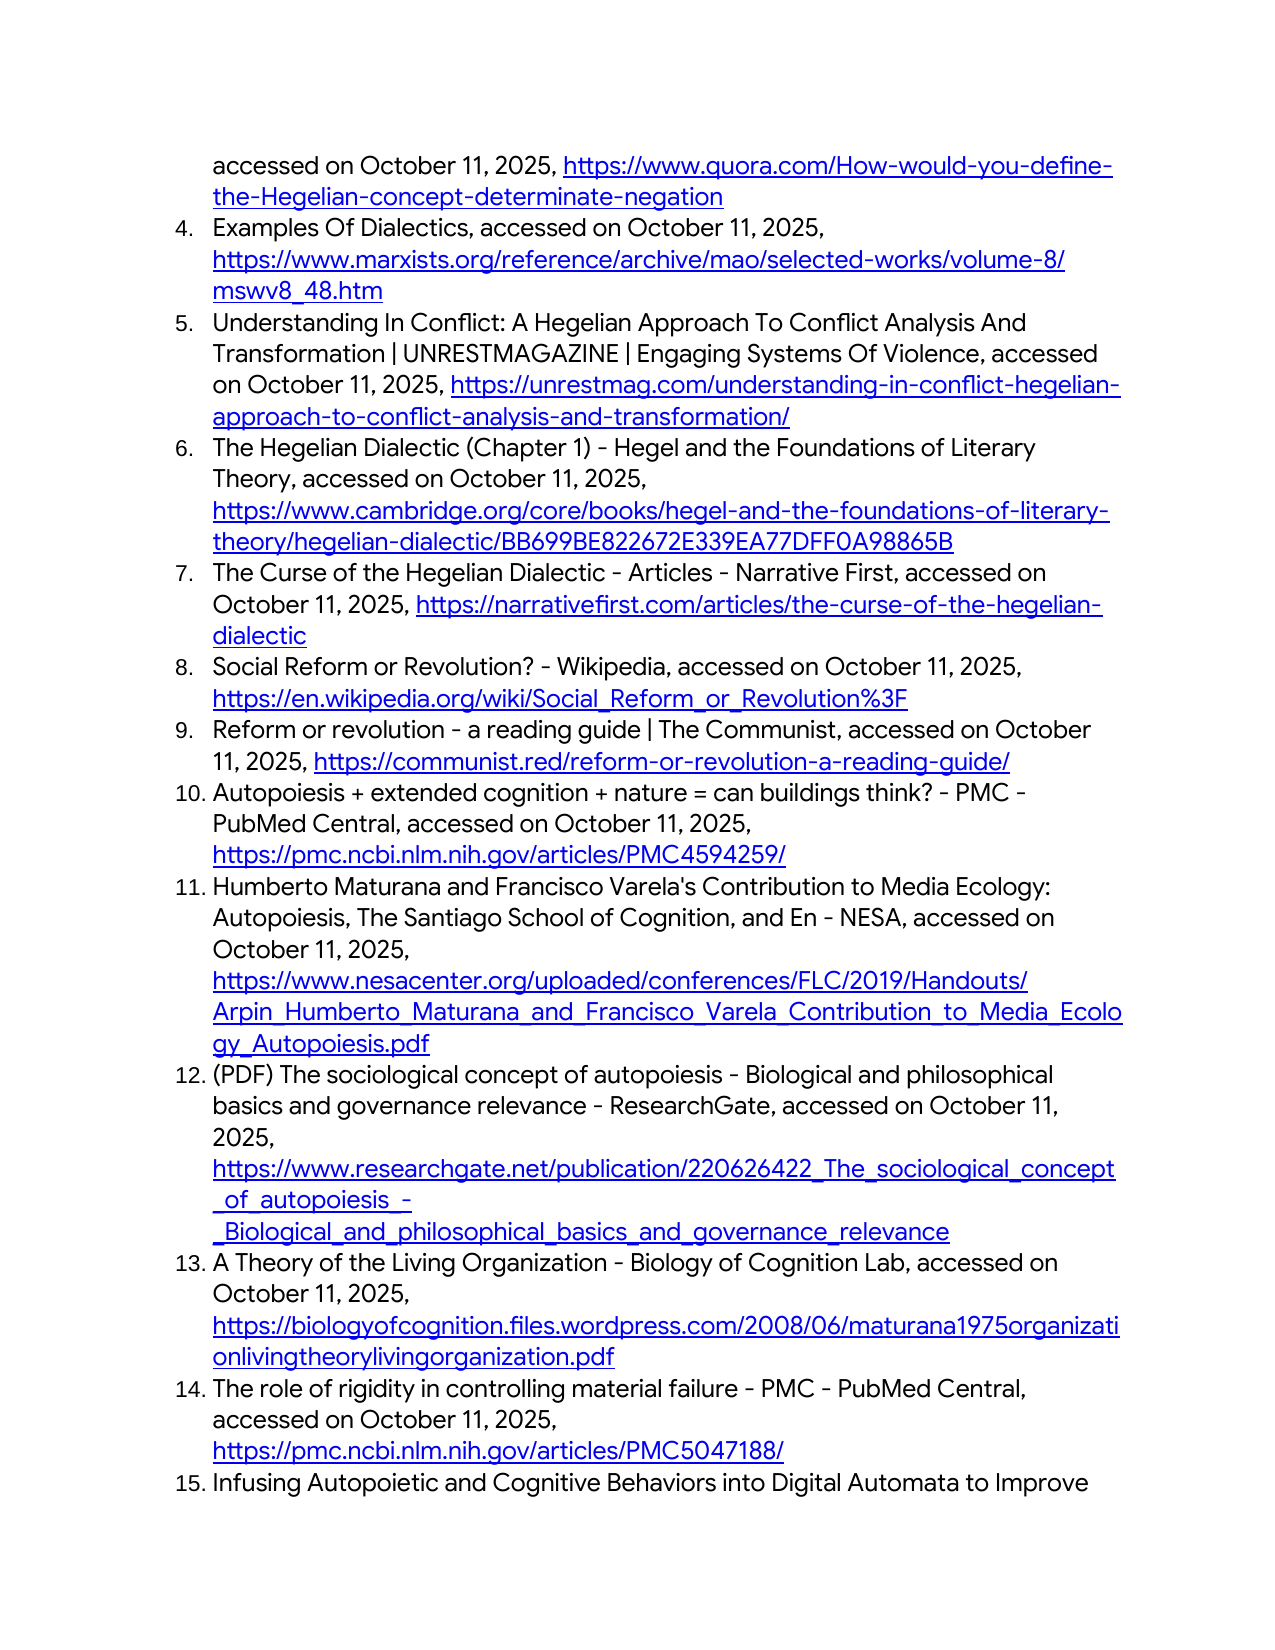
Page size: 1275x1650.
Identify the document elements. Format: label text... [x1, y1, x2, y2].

list A Theory of the Living Organization - Biology of Cognition Lab, accessed on October 11, 2025, https://biologyofcognition.files.wordpress.com/2008/06/maturana1975organizationlivingtheorylivingorganization.pdf [175, 1247, 1125, 1373]
list Humberto Maturana and Francisco Varela's Contribution to Media Ecology: Autopoiesis, The Santiago School of Cognition, and En - NESA, accessed on October 11, 2025, https://www.nesacenter.org/uploaded/conferences/FLC/2019/Handouts/Arpin_Humberto_Maturana_and_Francisco_Varela_Contribution_to_Media_Ecology_Autopoiesis.pdf [175, 871, 1125, 1059]
list Examples Of Dialectics, accessed on October 11, 2025, https://www.marxists.org/reference/archive/mao/selected-works/volume-8/mswv8_48.htm [175, 213, 1125, 307]
list Understanding In Conflict: A Hegelian Approach To Conflict Analysis And Transformation | UNRESTMAGAZINE | Engaging Systems Of Violence, accessed on October 11, 2025, https://unrestmag.com/understanding-in-conflict-hegelian-approach-to-conflict-analysis-and-transformation/ [175, 307, 1125, 432]
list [175, 150, 1125, 213]
list Social Reform or Revolution? - Wikipedia, accessed on October 11, 2025, https://en.wikipedia.org/wiki/Social_Reform_or_Revolution%3F [175, 652, 1125, 714]
list The Curse of the Hegelian Dialectic - Articles - Narrative First, accessed on October 11, 2025, https://narrativefirst.com/articles/the-curse-of-the-hegelian-dialectic [175, 558, 1125, 652]
list The role of rigidity in controlling material failure - PMC - PubMed Central, accessed on October 11, 2025, https://pmc.ncbi.nlm.nih.gov/articles/PMC5047188/ [175, 1373, 1125, 1467]
list Autopoiesis + extended cognition + nature = can buildings think? - PMC - PubMed Central, accessed on October 11, 2025, https://pmc.ncbi.nlm.nih.gov/articles/PMC4594259/ [175, 777, 1125, 871]
list (PDF) The sociological concept of autopoiesis - Biological and philosophical basics and governance relevance - ResearchGate, accessed on October 11, 2025, https://www.researchgate.net/publication/220626422_The_sociological_concept_of_autopoiesis_-_Biological_and_philosophical_basics_and_governance_relevance [175, 1059, 1125, 1247]
list Reform or revolution - a reading guide | The Communist, accessed on October 11, 2025, https://communist.red/reform-or-revolution-a-reading-guide/ [175, 714, 1125, 777]
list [175, 1467, 1125, 1498]
list The Hegelian Dialectic (Chapter 1) - Hegel and the Foundations of Literary Theory, accessed on October 11, 2025, https://www.cambridge.org/core/books/hegel-and-the-foundations-of-literary-theory/hegelian-dialectic/BB699BE822672E339EA77DFF0A98865B [175, 432, 1125, 558]
